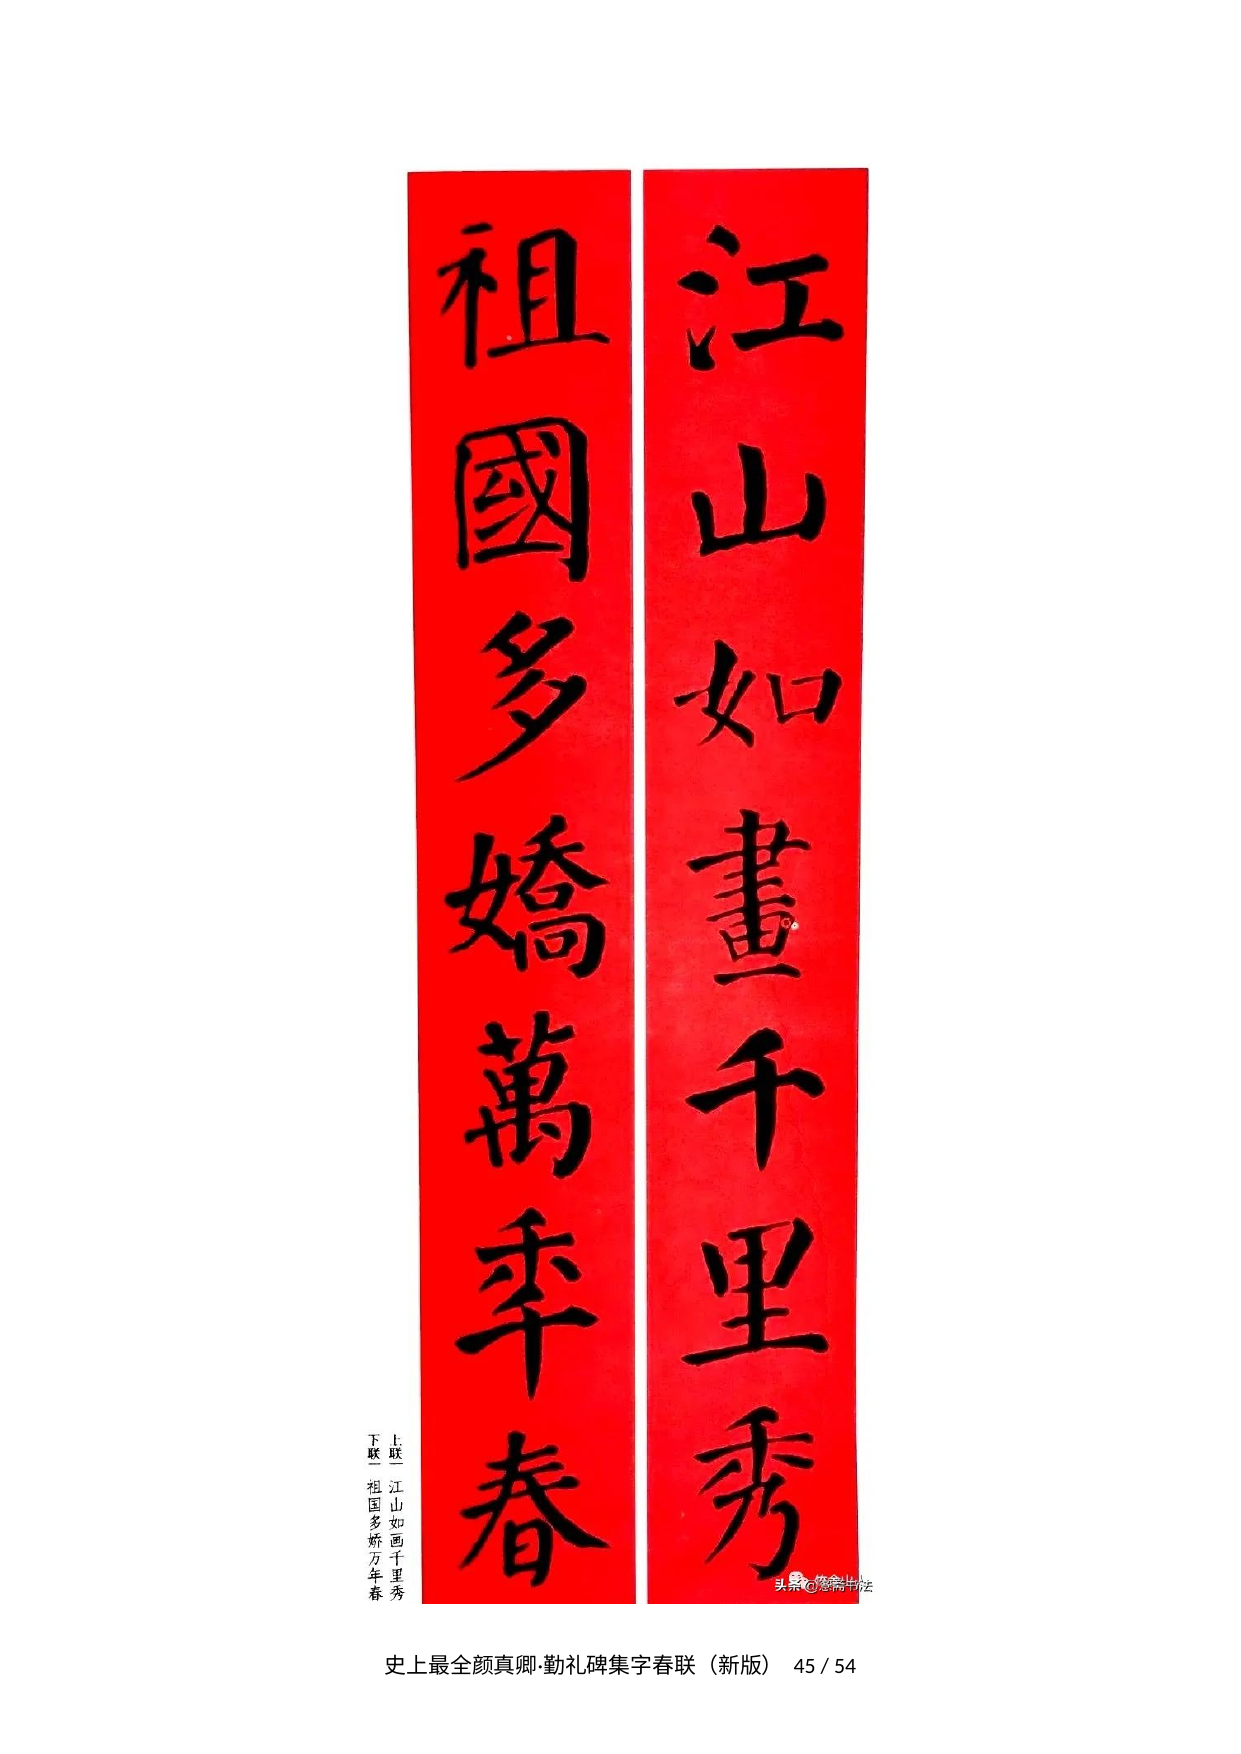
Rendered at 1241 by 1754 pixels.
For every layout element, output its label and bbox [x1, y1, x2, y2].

picture [356, 150, 884, 1604]
